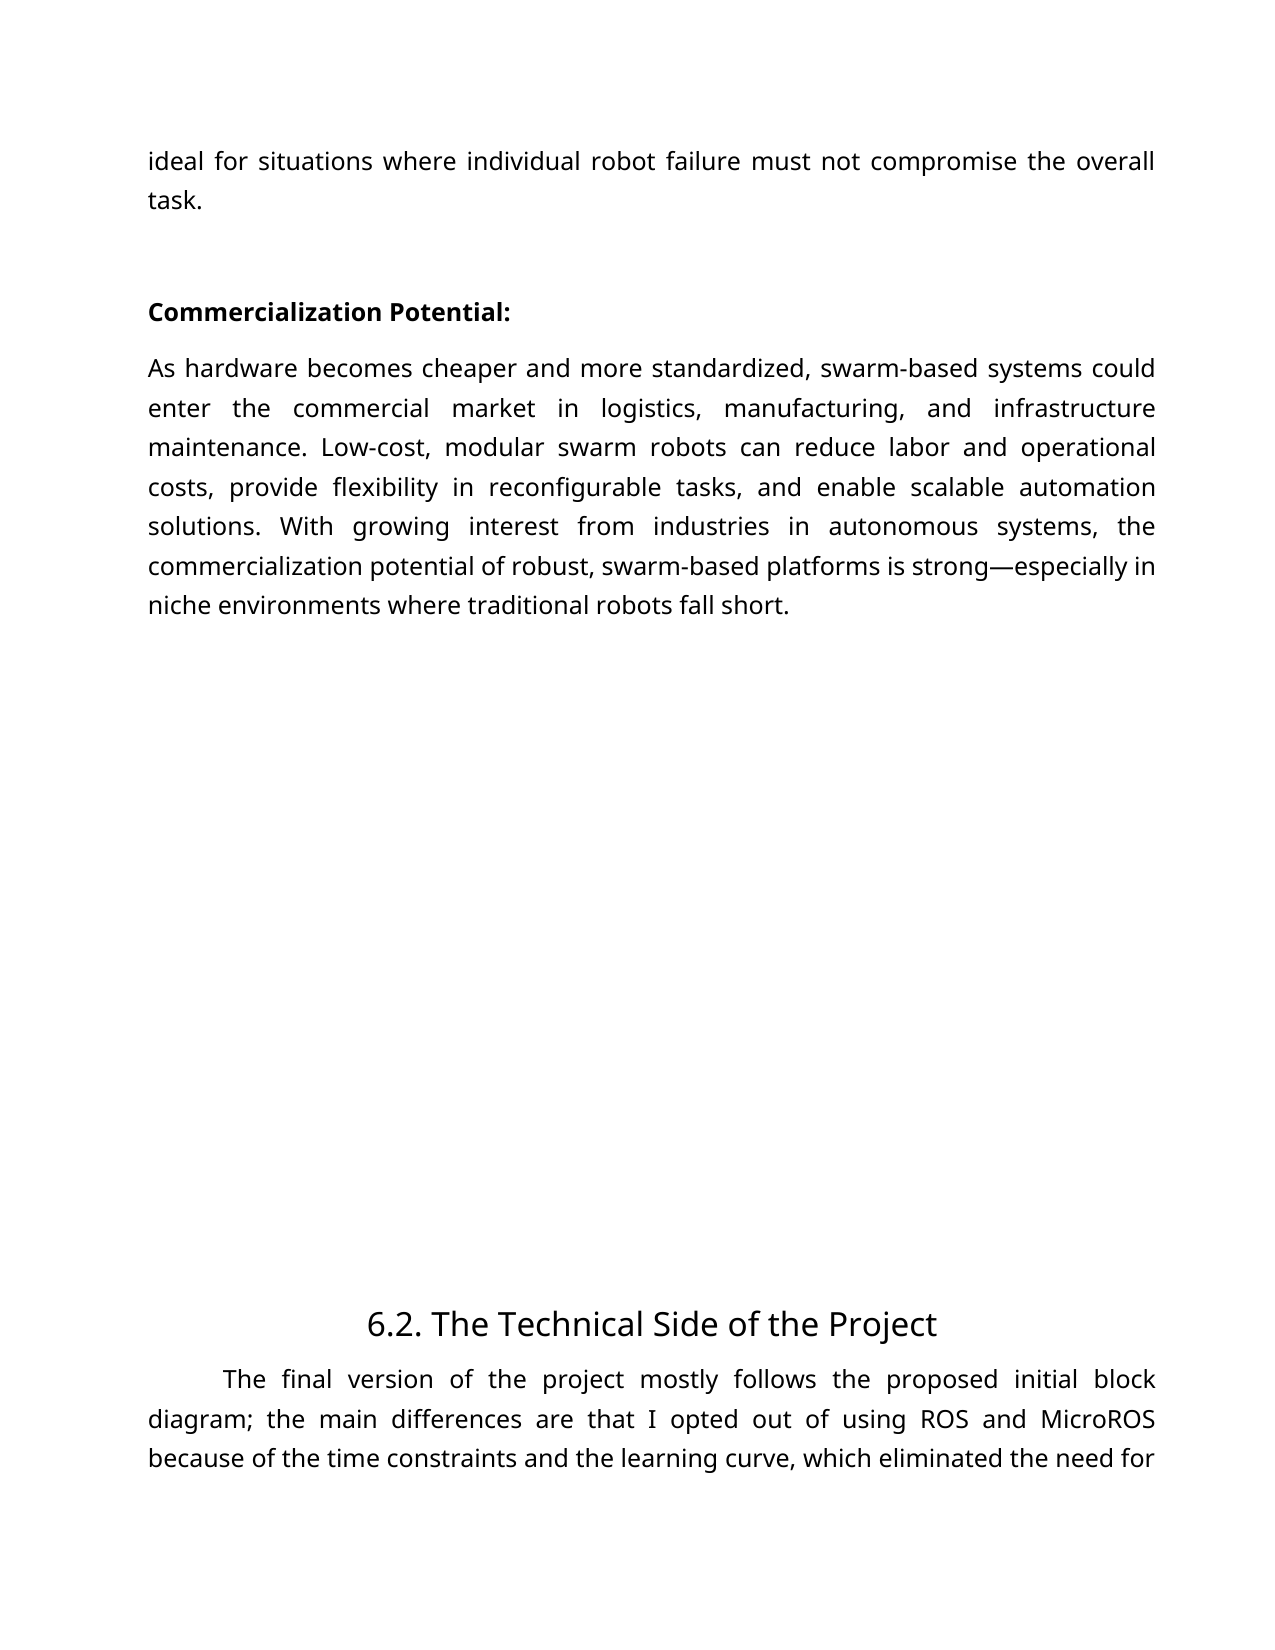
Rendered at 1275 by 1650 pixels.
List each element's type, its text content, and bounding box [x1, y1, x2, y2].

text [148, 1362, 1157, 1475]
text Commercialization Potential: [148, 295, 1157, 329]
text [148, 143, 1157, 217]
text As hardware becomes cheaper and more standardized, swarm-based systems could enter the commercial market in logistics, manufacturing, and infrastructure maintenance. Low-cost, modular swarm robots can reduce labor and operational costs, provide flexibility in reconfigurable tasks, and enable scalable automation solutions. With growing interest from industries in autonomous systems, the commercialization potential of robust, swarm-based platforms is strong—especially in niche environments where traditional robots fall short. [148, 351, 1157, 622]
subtitle 6.2. The Technical Side of the Project [148, 1301, 1157, 1347]
